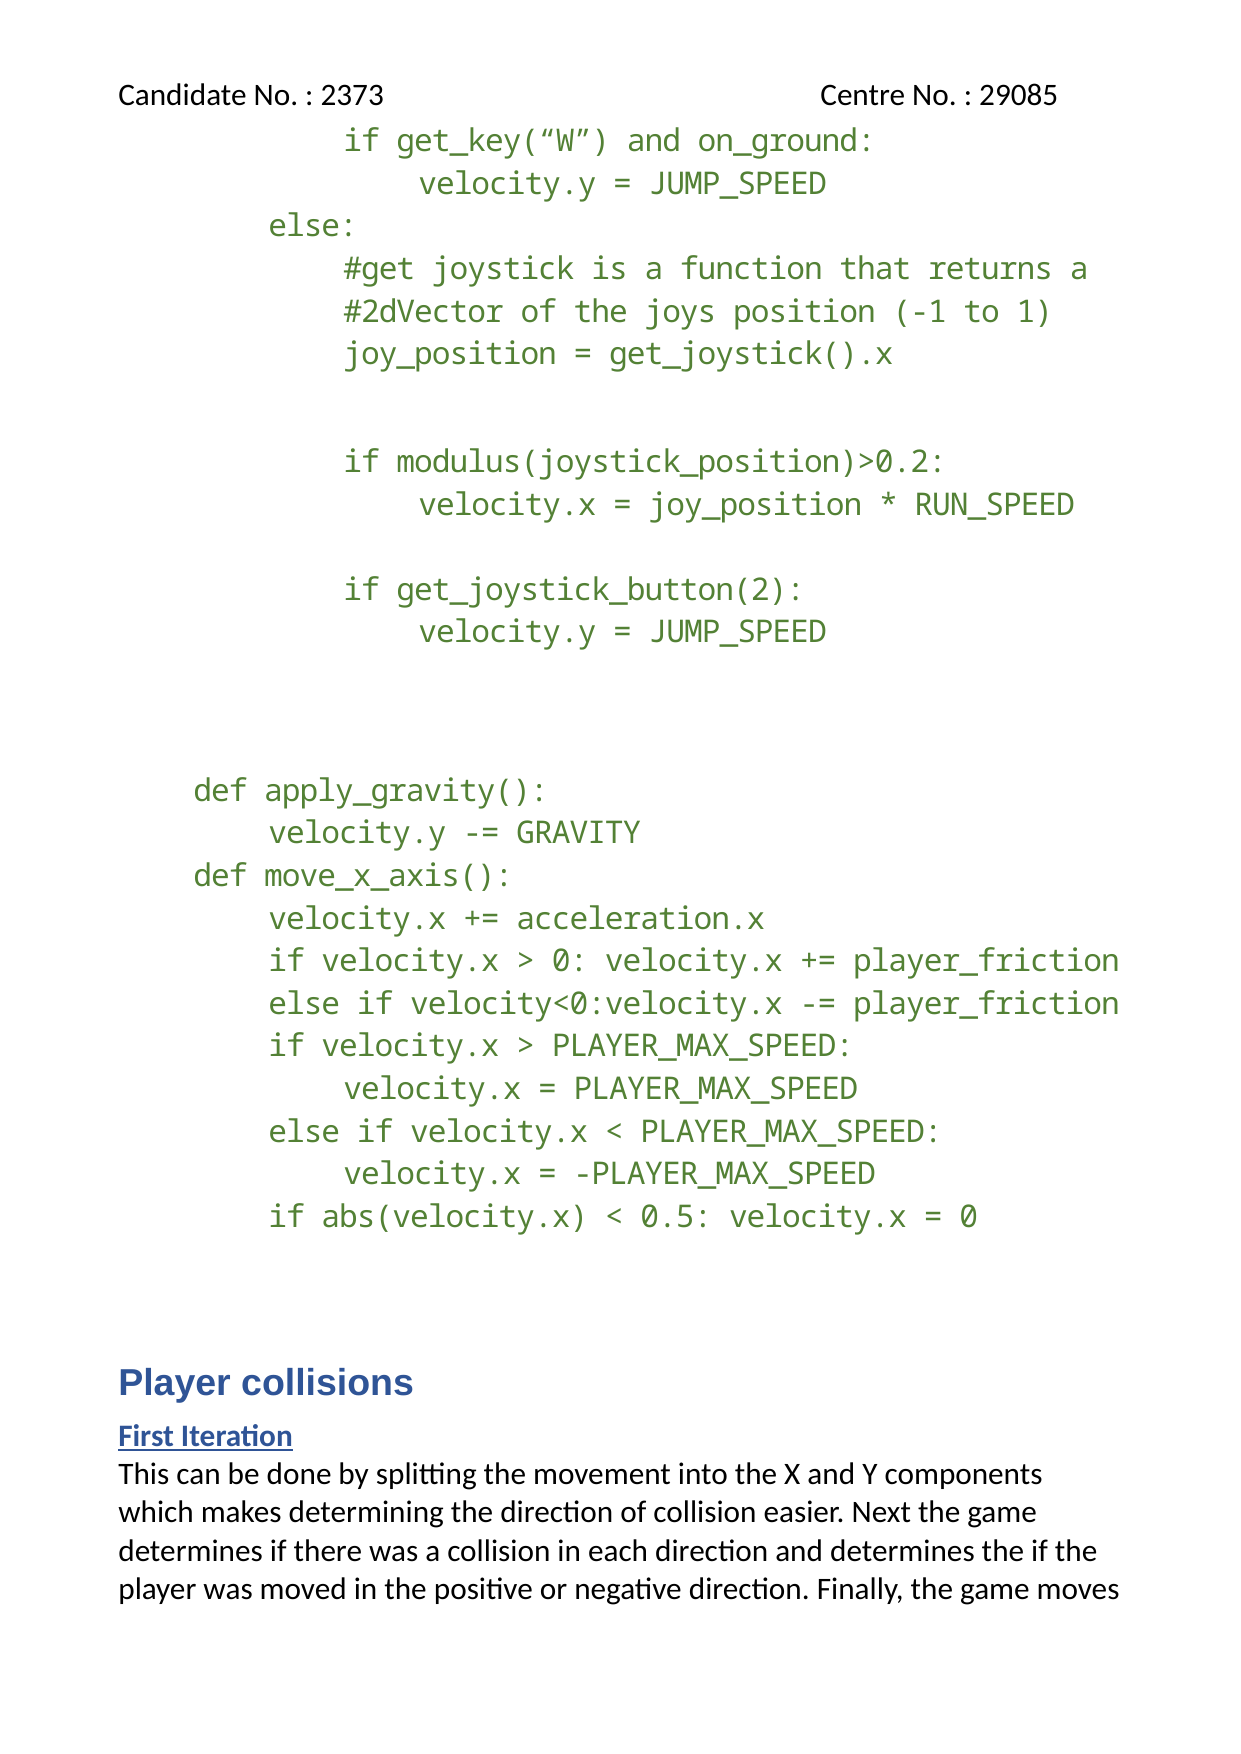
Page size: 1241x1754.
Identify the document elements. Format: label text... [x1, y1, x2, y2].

title if get_key(“W”) and on_ground: [118, 118, 1122, 161]
subtitle First Iteration [118, 1416, 1122, 1454]
title if abs(velocity.x) < 0.5: velocity.x = 0 [118, 1194, 1122, 1236]
title velocity.x += acceleration.x [118, 896, 1122, 938]
title else: [118, 203, 1122, 246]
title velocity.y = JUMP_SPEED [118, 161, 1122, 203]
title else if velocity<0:velocity.x -= player_friction [118, 981, 1122, 1023]
title if get_joystick_button(2): [268, 567, 1122, 609]
title if velocity.x > PLAYER_MAX_SPEED: [118, 1023, 1122, 1066]
title joy_position = get_joystick().x [118, 331, 1122, 374]
title #2dVector of the joys position (-1 to 1) [118, 288, 1122, 331]
title if velocity.x > 0: velocity.x += player_friction [118, 938, 1122, 981]
title else if velocity.x < PLAYER_MAX_SPEED: [193, 1109, 1122, 1151]
title #get joystick is a function that returns a [118, 246, 1122, 288]
title velocity.x = joy_position * RUN_SPEED [118, 482, 1122, 524]
title velocity.x = -PLAYER_MAX_SPEED [118, 1151, 1122, 1194]
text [118, 1454, 1122, 1607]
title if modulus(joystick_position)>0.2: [118, 439, 1122, 482]
title velocity.y = JUMP_SPEED [118, 609, 1122, 652]
title velocity.x = PLAYER_MAX_SPEED [118, 1066, 1122, 1109]
title def apply_gravity(): [118, 768, 1122, 810]
title velocity.y -= GRAVITY [118, 810, 1122, 853]
title def move_x_axis(): [118, 853, 1122, 896]
subtitle Player collisions [118, 1361, 1122, 1404]
